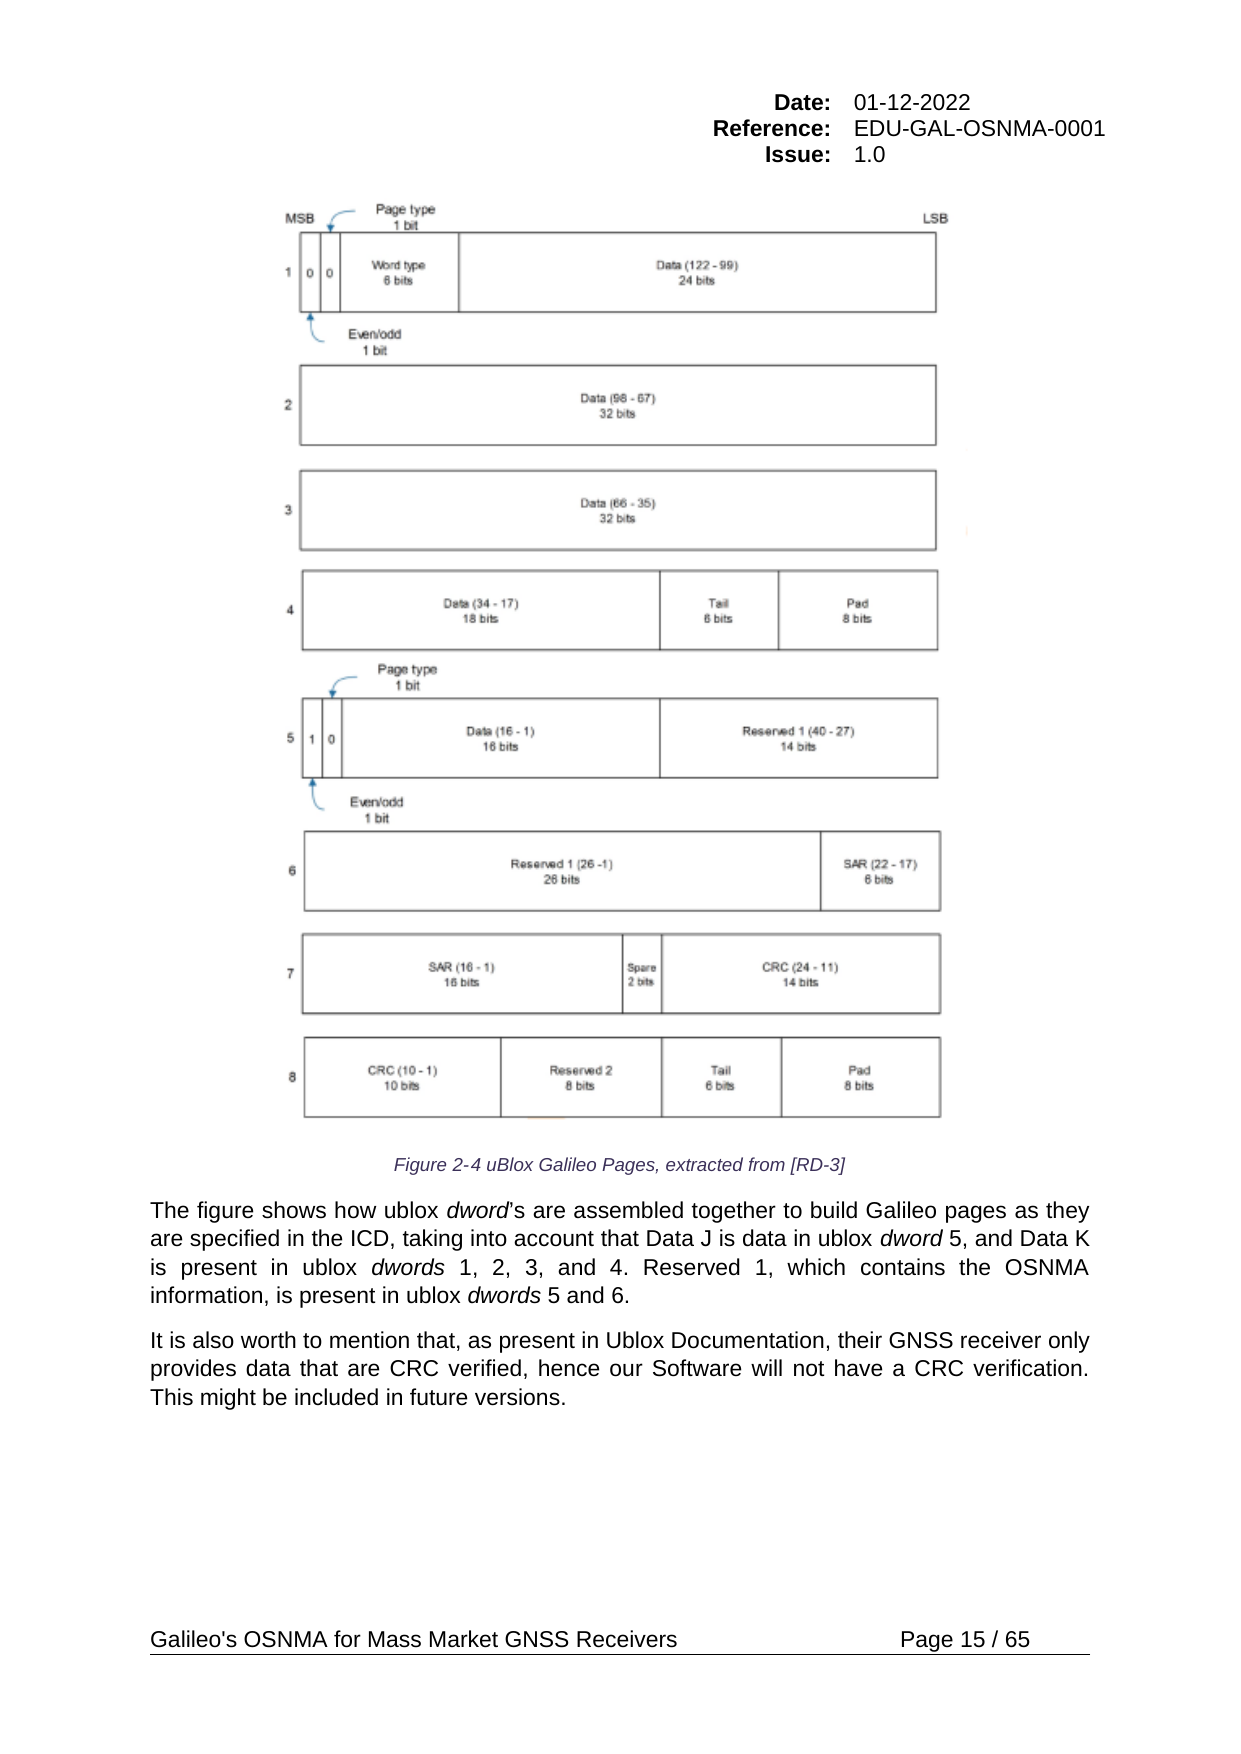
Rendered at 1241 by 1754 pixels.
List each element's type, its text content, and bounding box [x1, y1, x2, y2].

text The figure shows how ublox dword’s are assembled together to build Galileo pages as they are specified in the ICD, taking into account that Data J is data in ublox dword 5, and Data K is present in ublox dwords 1, 2, 3, and 4. Reserved 1, which contains the OSNMA information, is present in ublox dwords 5 and 6. [150, 1197, 1090, 1308]
picture [265, 194, 976, 1136]
text It is also worth to mention that, as present in Ublox Documentation, their GNSS receiver only provides data that are CRC verified, hence our Software will not have a CRC verification. This might be included in future versions. [150, 1327, 1090, 1410]
